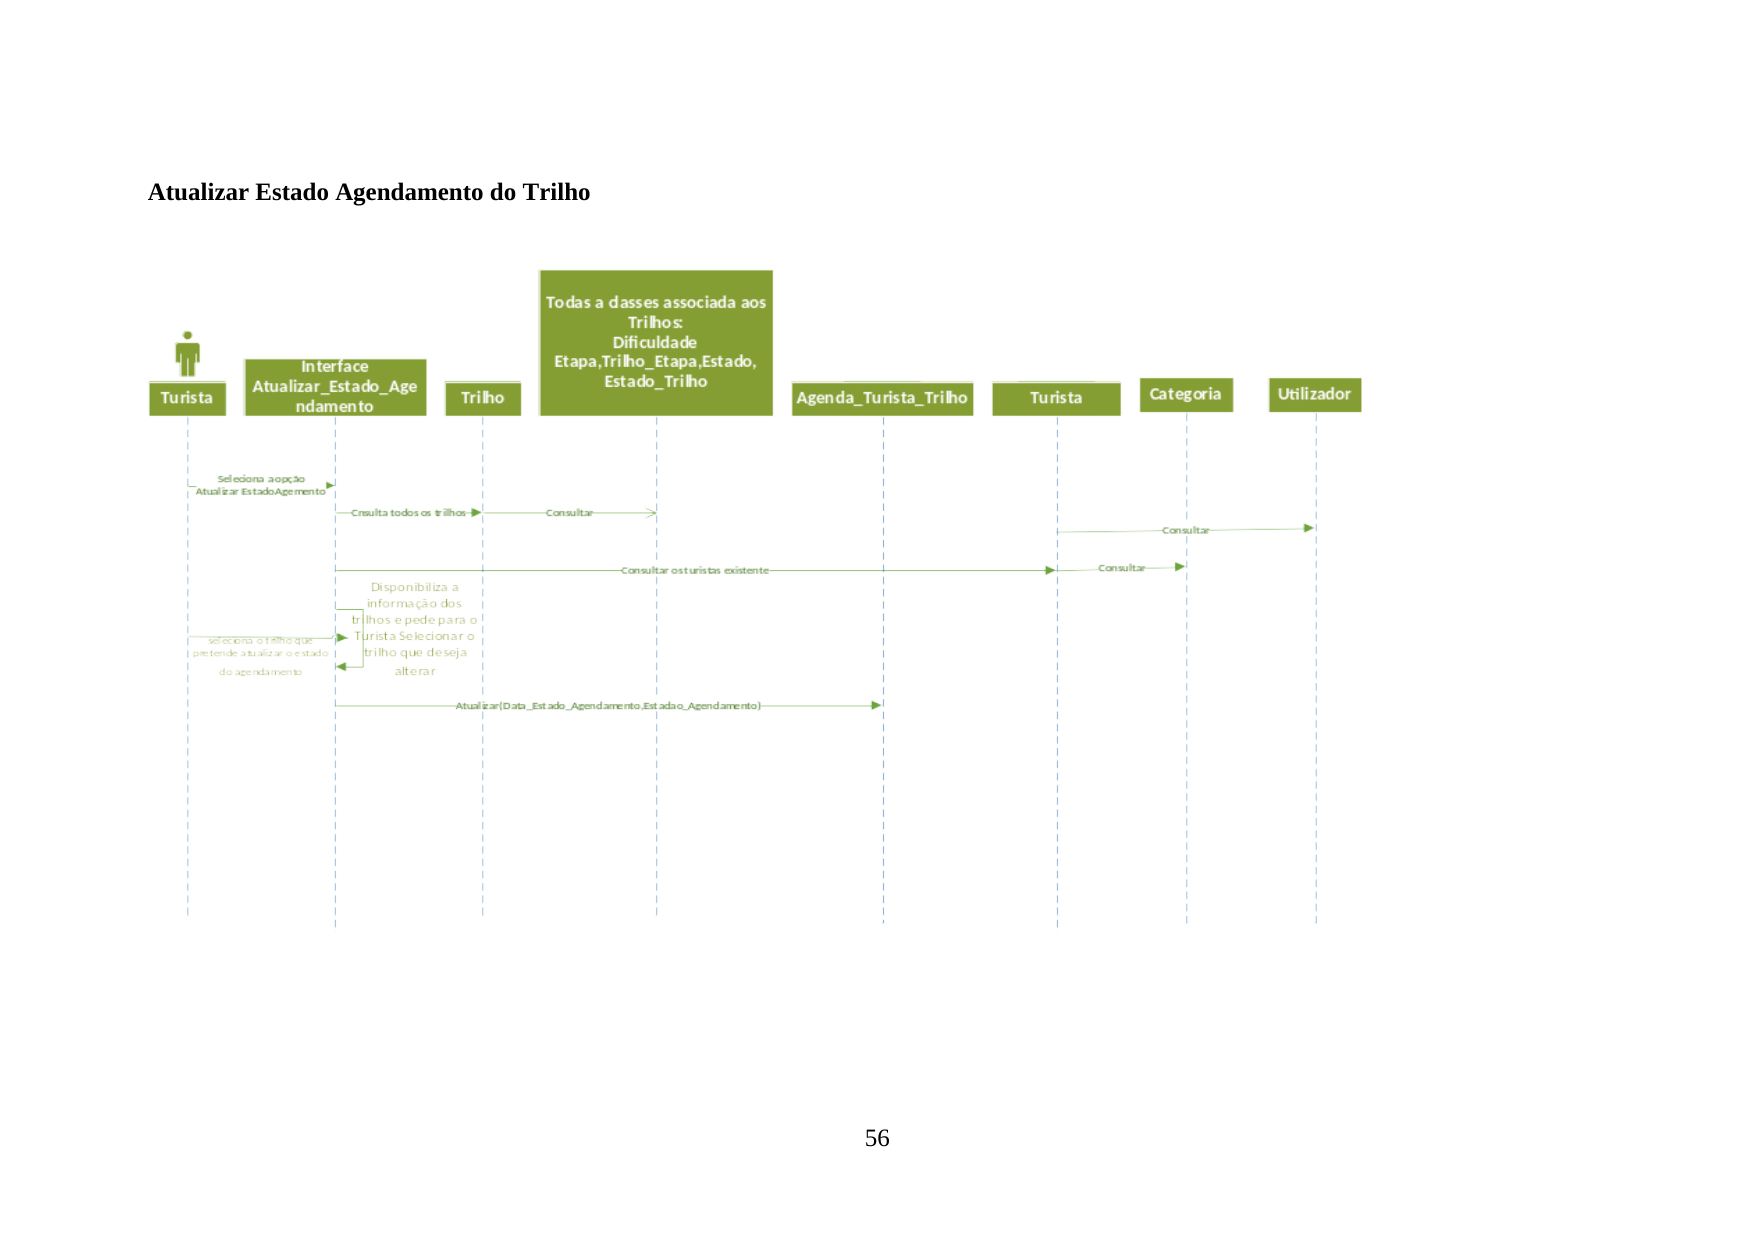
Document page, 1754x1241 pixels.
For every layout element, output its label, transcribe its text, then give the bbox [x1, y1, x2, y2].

text Atualizar Estado Agendamento do Trilho [148, 177, 1606, 206]
